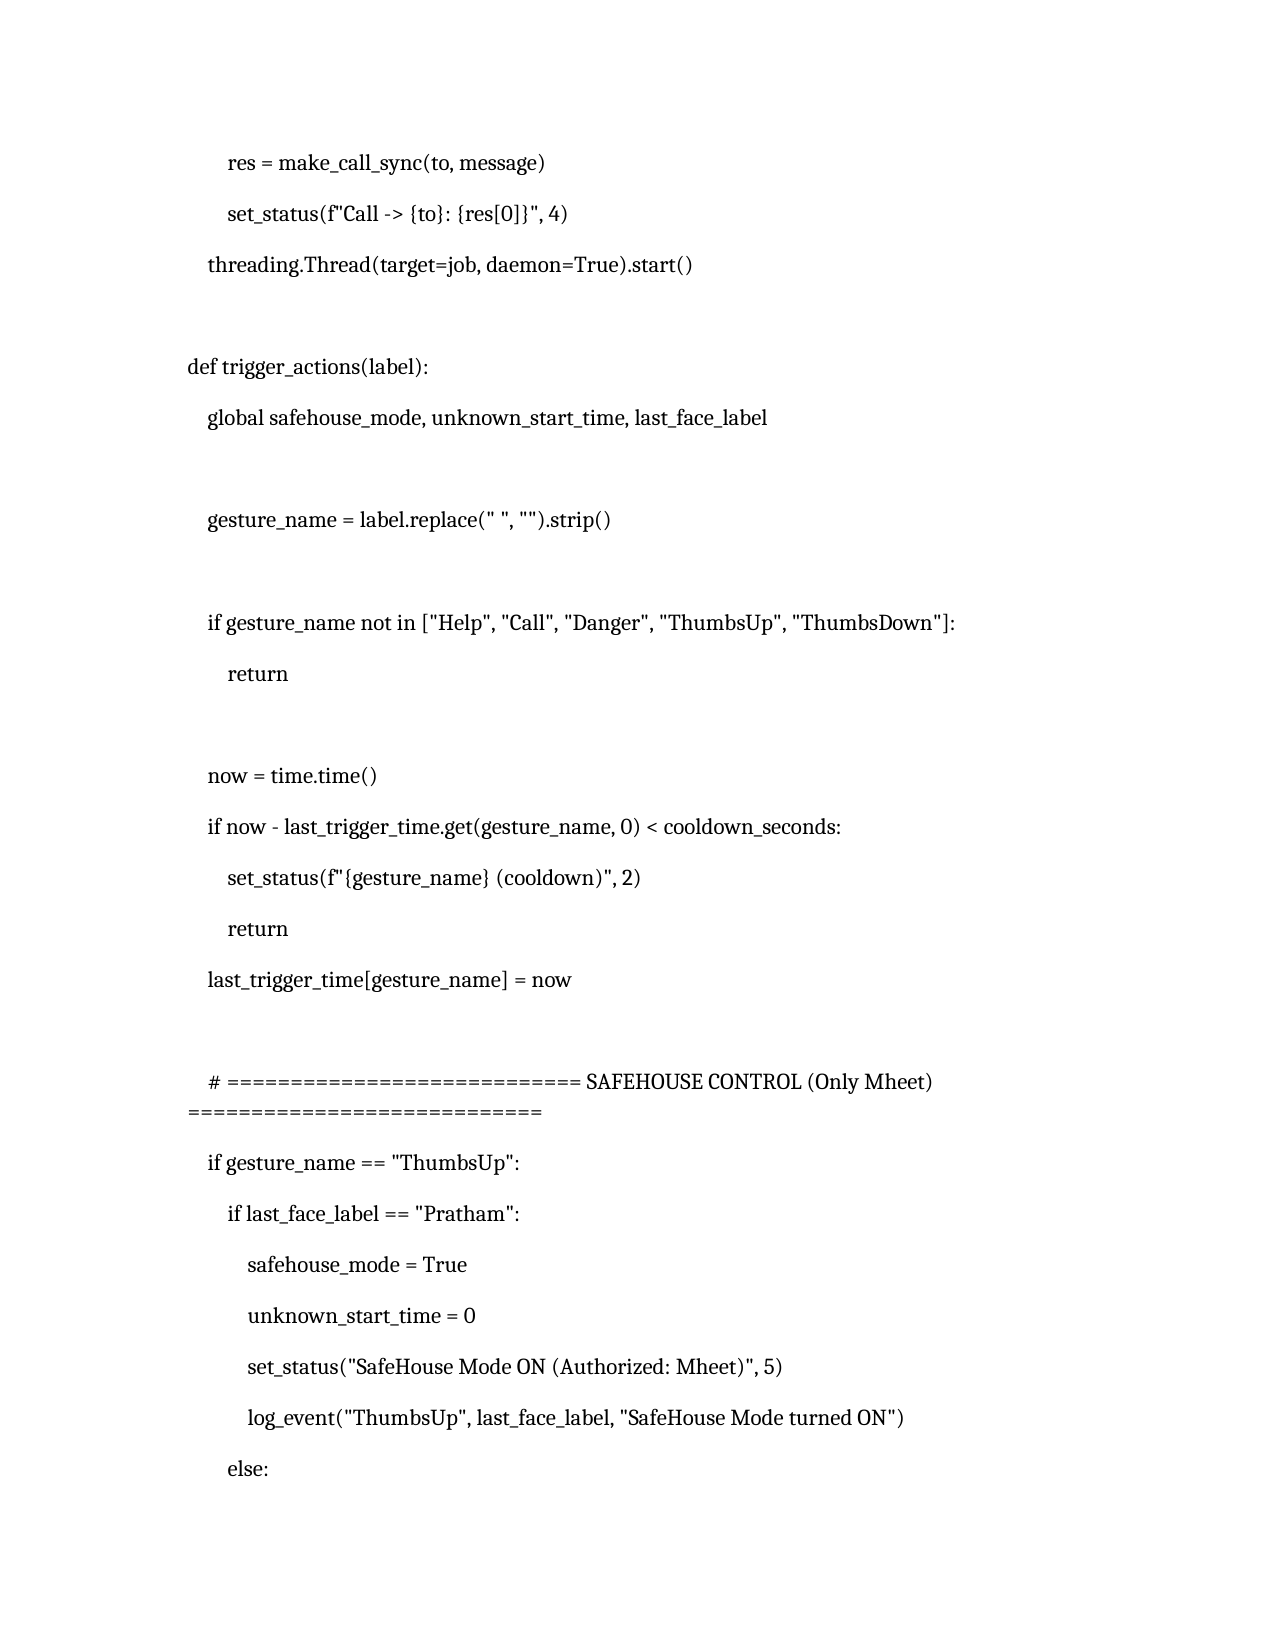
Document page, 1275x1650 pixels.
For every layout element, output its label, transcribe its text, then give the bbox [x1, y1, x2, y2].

text else: [187, 1456, 1087, 1483]
text set_status(f"{gesture_name} (cooldown)", 2) [187, 864, 1087, 891]
text gesture_name = label.replace(" ", "").strip() [187, 507, 1087, 534]
text if last_face_label == "Pratham": [187, 1201, 1087, 1227]
text def trigger_actions(label): [187, 354, 1087, 381]
text unknown_start_time = 0 [187, 1303, 1087, 1329]
text safehouse_mode = True [187, 1252, 1087, 1278]
text log_event("ThumbsUp", last_face_label, "SafeHouse Mode turned ON") [187, 1405, 1087, 1432]
text global safehouse_mode, unknown_start_time, last_face_label [187, 405, 1087, 432]
text if gesture_name == "ThumbsUp": [187, 1150, 1087, 1176]
text set_status(f"Call -> {to}: {res[0]}", 4) [187, 201, 1087, 227]
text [187, 252, 1087, 278]
text now = time.time() [187, 762, 1087, 789]
text return [187, 916, 1087, 942]
text res = make_call_sync(to, message) [187, 150, 1087, 176]
text return [187, 660, 1087, 687]
text set_status("SafeHouse Mode ON (Authorized: Mheet)", 5) [187, 1354, 1087, 1381]
text # ============================ SAFEHOUSE CONTROL (Only Mheet) ============================ [187, 1069, 1087, 1125]
text if now - last_trigger_time.get(gesture_name, 0) < cooldown_seconds: [187, 813, 1087, 840]
text last_trigger_time[gesture_name] = now [187, 967, 1087, 993]
text if gesture_name not in ["Help", "Call", "Danger", "ThumbsUp", "ThumbsDown"]: [187, 609, 1087, 636]
